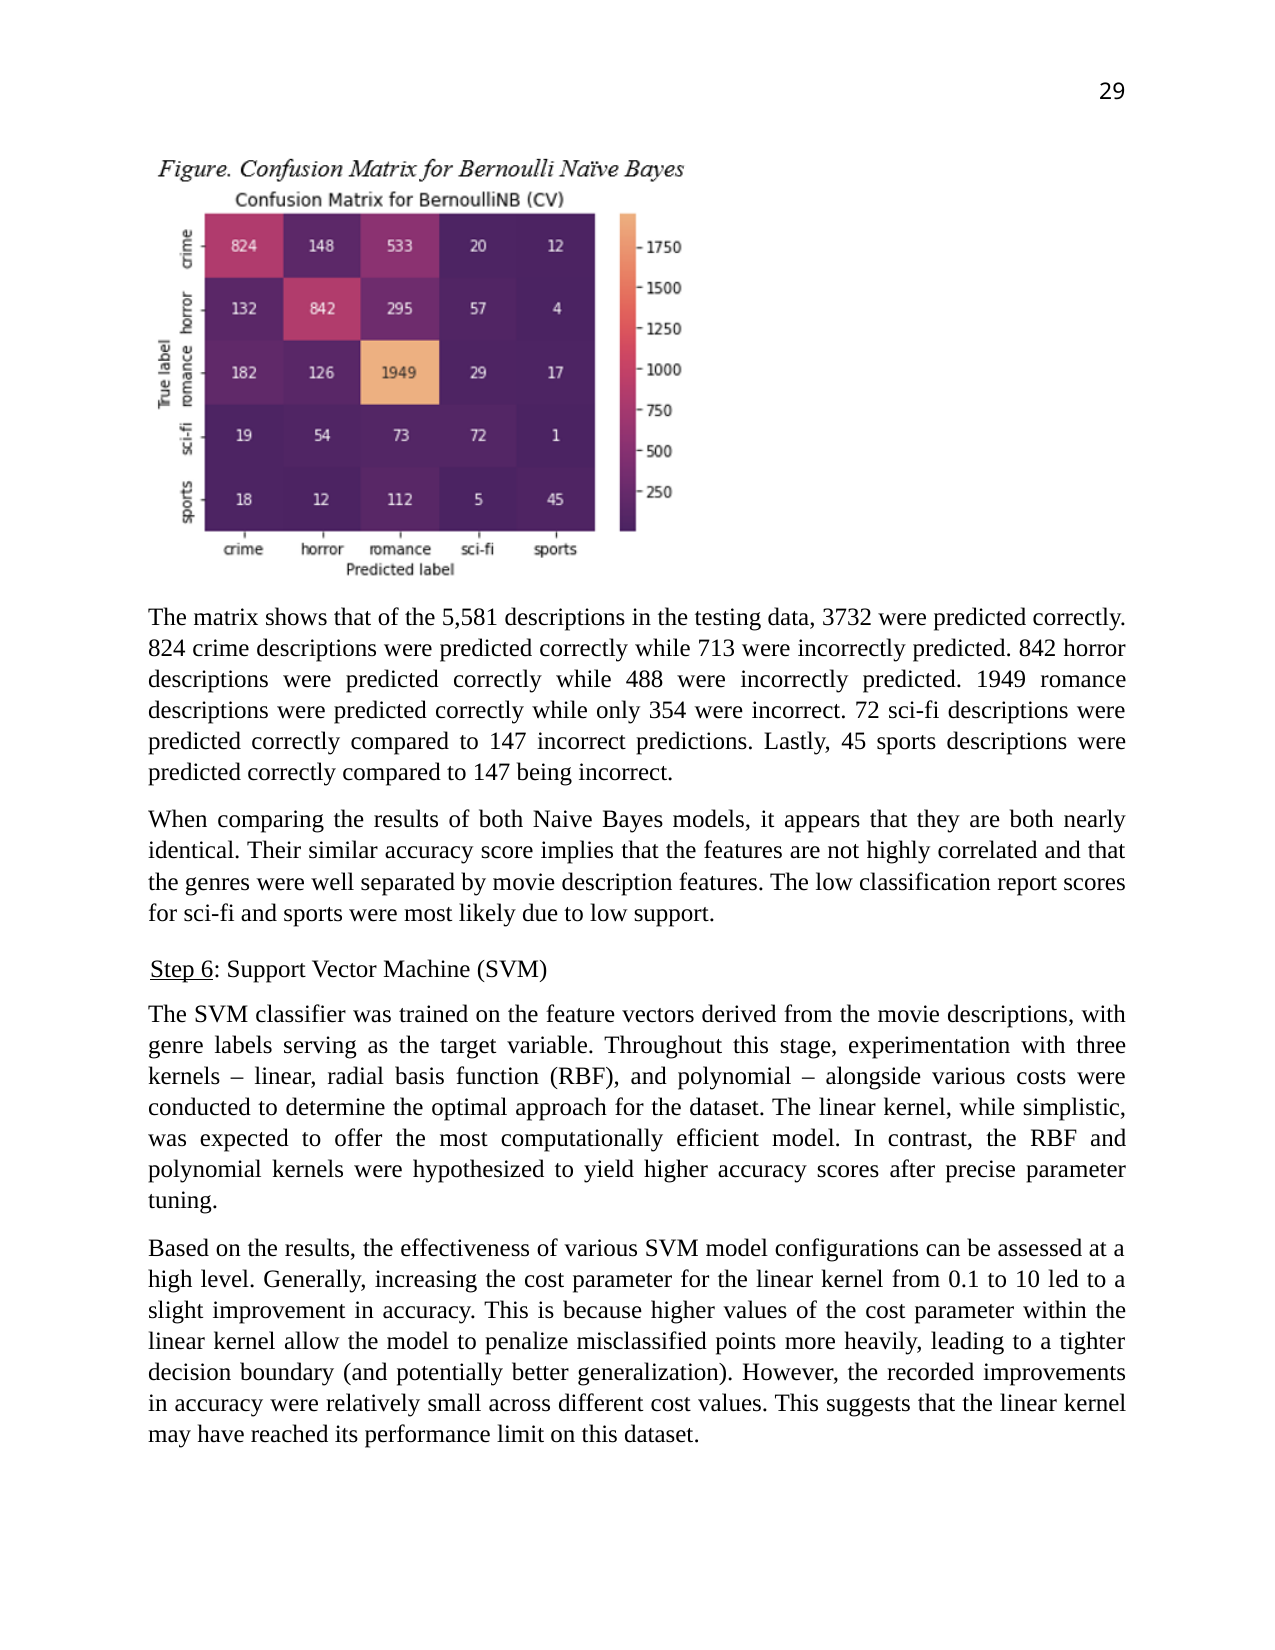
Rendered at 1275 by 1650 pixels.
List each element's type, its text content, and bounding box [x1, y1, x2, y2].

text When comparing the results of both Naive Bayes models, it appears that they are both nearly identical. Their similar accuracy score implies that the features are not highly correlated and that the genres were well separated by movie description features. The low classification report scores for sci-fi and sports were most likely due to low support. [148, 804, 1127, 926]
text Based on the results, the effectiveness of various SVM model configurations can be assessed at a high level. Generally, increasing the cost parameter for the linear kernel from 0.1 to 10 led to a slight improvement in accuracy. This is because higher values of the cost parameter within the linear kernel allow the model to penalize misclassified points more heavily, leading to a tighter decision boundary (and potentially better generalization). However, the recorded improvements in accuracy were relatively small across different cost values. This suggests that the linear kernel may have reached its performance limit on this dataset. [148, 1233, 1127, 1448]
text Step 6: Support Vector Machine (SVM) [150, 954, 1125, 982]
picture [147, 150, 688, 583]
text The matrix shows that of the 5,581 descriptions in the testing data, 3732 were predicted correctly. 824 crime descriptions were predicted correctly while 713 were incorrectly predicted. 842 horror descriptions were predicted correctly while 488 were incorrectly predicted. 1949 romance descriptions were predicted correctly while only 354 were incorrect. 72 sci-fi descriptions were predicted correctly compared to 147 incorrect predictions. Lastly, 45 sports descriptions were predicted correctly compared to 147 being incorrect. [148, 602, 1127, 786]
text The SVM classifier was trained on the feature vectors derived from the movie descriptions, with genre labels serving as the target variable. Throughout this stage, experimentation with three kernels – linear, radial basis function (RBF), and polynomial – alongside various costs were conducted to determine the optimal approach for the dataset. The linear kernel, while simplistic, was expected to offer the most computationally efficient model. In contrast, the RBF and polynomial kernels were hypothesized to yield higher accuracy scores after precise parameter tuning. [148, 999, 1127, 1214]
